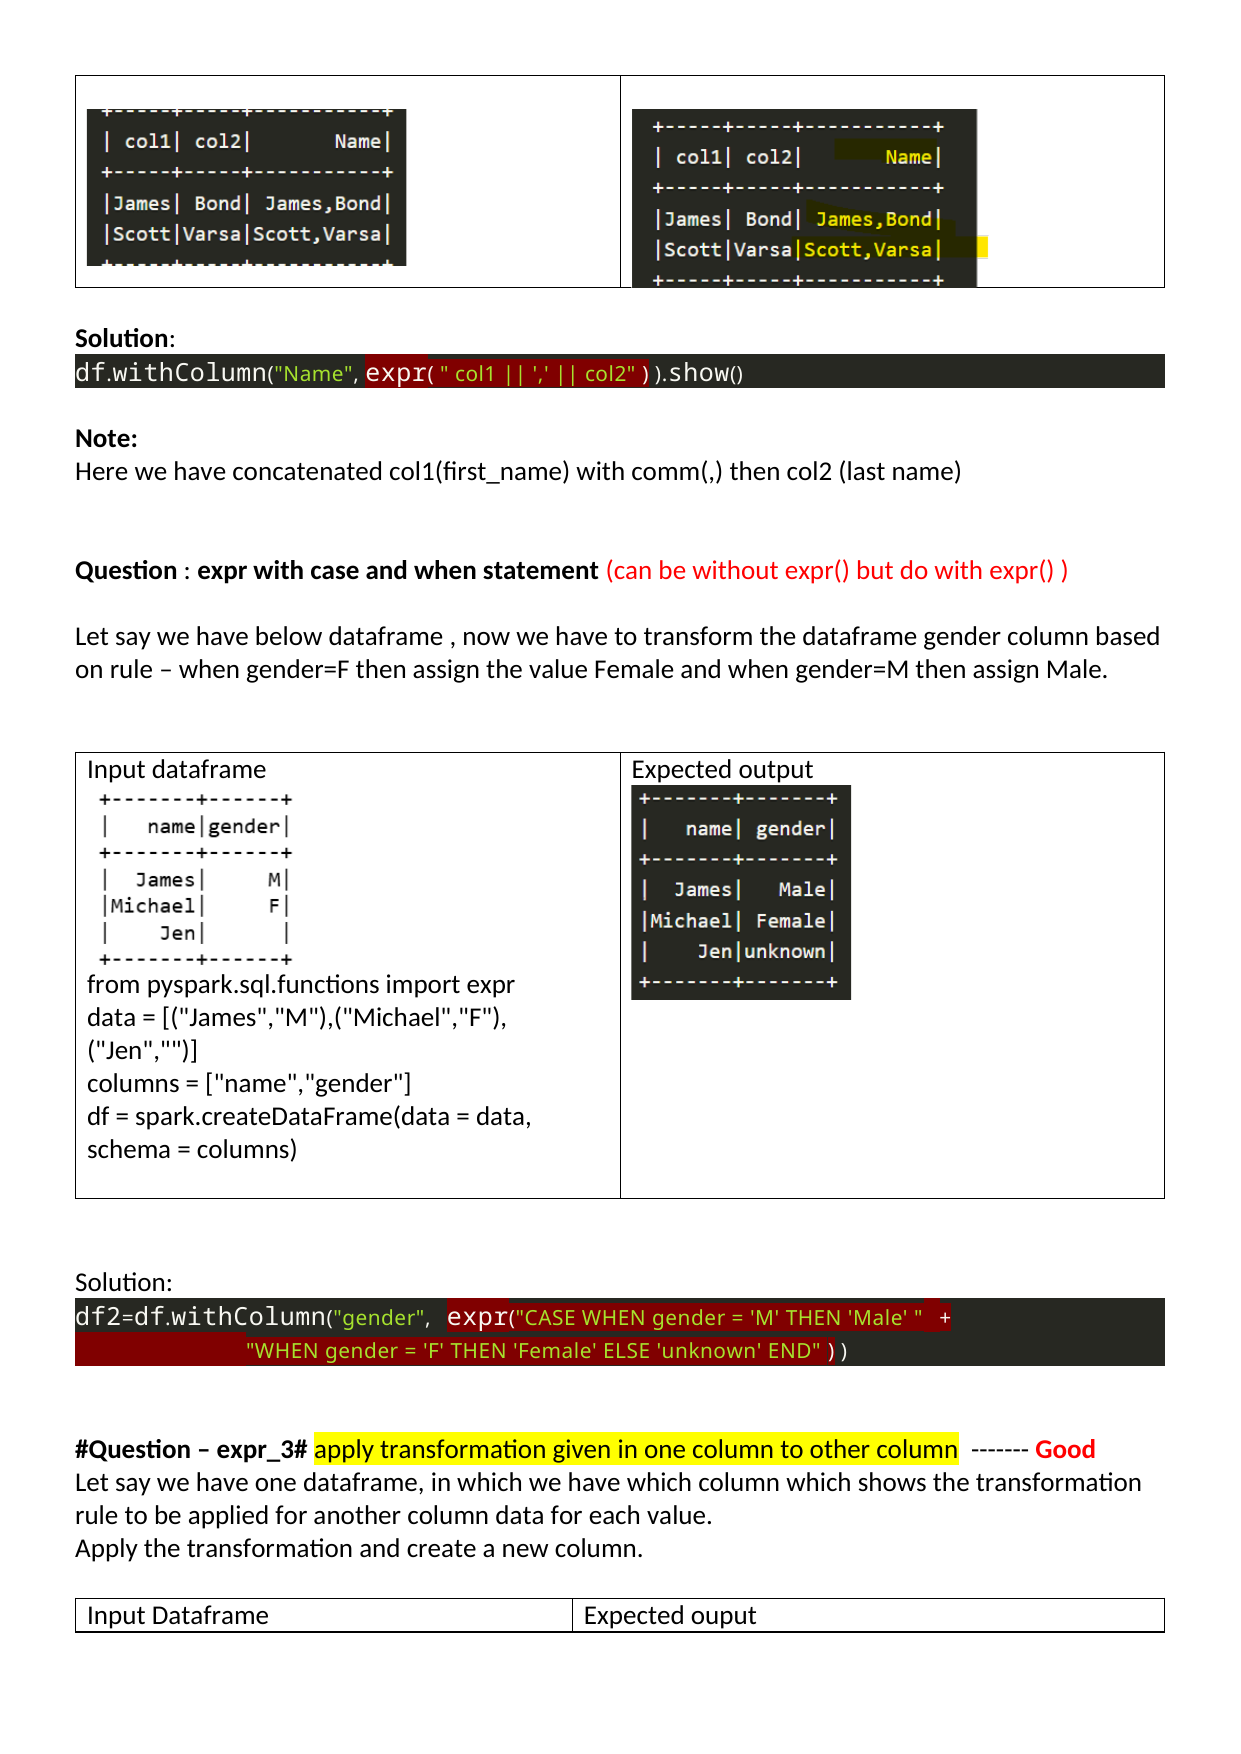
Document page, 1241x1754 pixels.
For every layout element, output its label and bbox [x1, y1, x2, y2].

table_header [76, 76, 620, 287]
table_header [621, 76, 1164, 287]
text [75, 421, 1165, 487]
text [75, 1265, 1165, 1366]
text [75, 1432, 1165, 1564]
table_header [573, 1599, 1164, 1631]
picture [86, 109, 407, 266]
picture [631, 109, 989, 288]
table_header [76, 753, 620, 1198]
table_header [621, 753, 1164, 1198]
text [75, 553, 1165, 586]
picture [631, 785, 852, 1000]
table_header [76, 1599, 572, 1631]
picture [86, 785, 303, 967]
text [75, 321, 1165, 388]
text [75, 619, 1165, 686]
